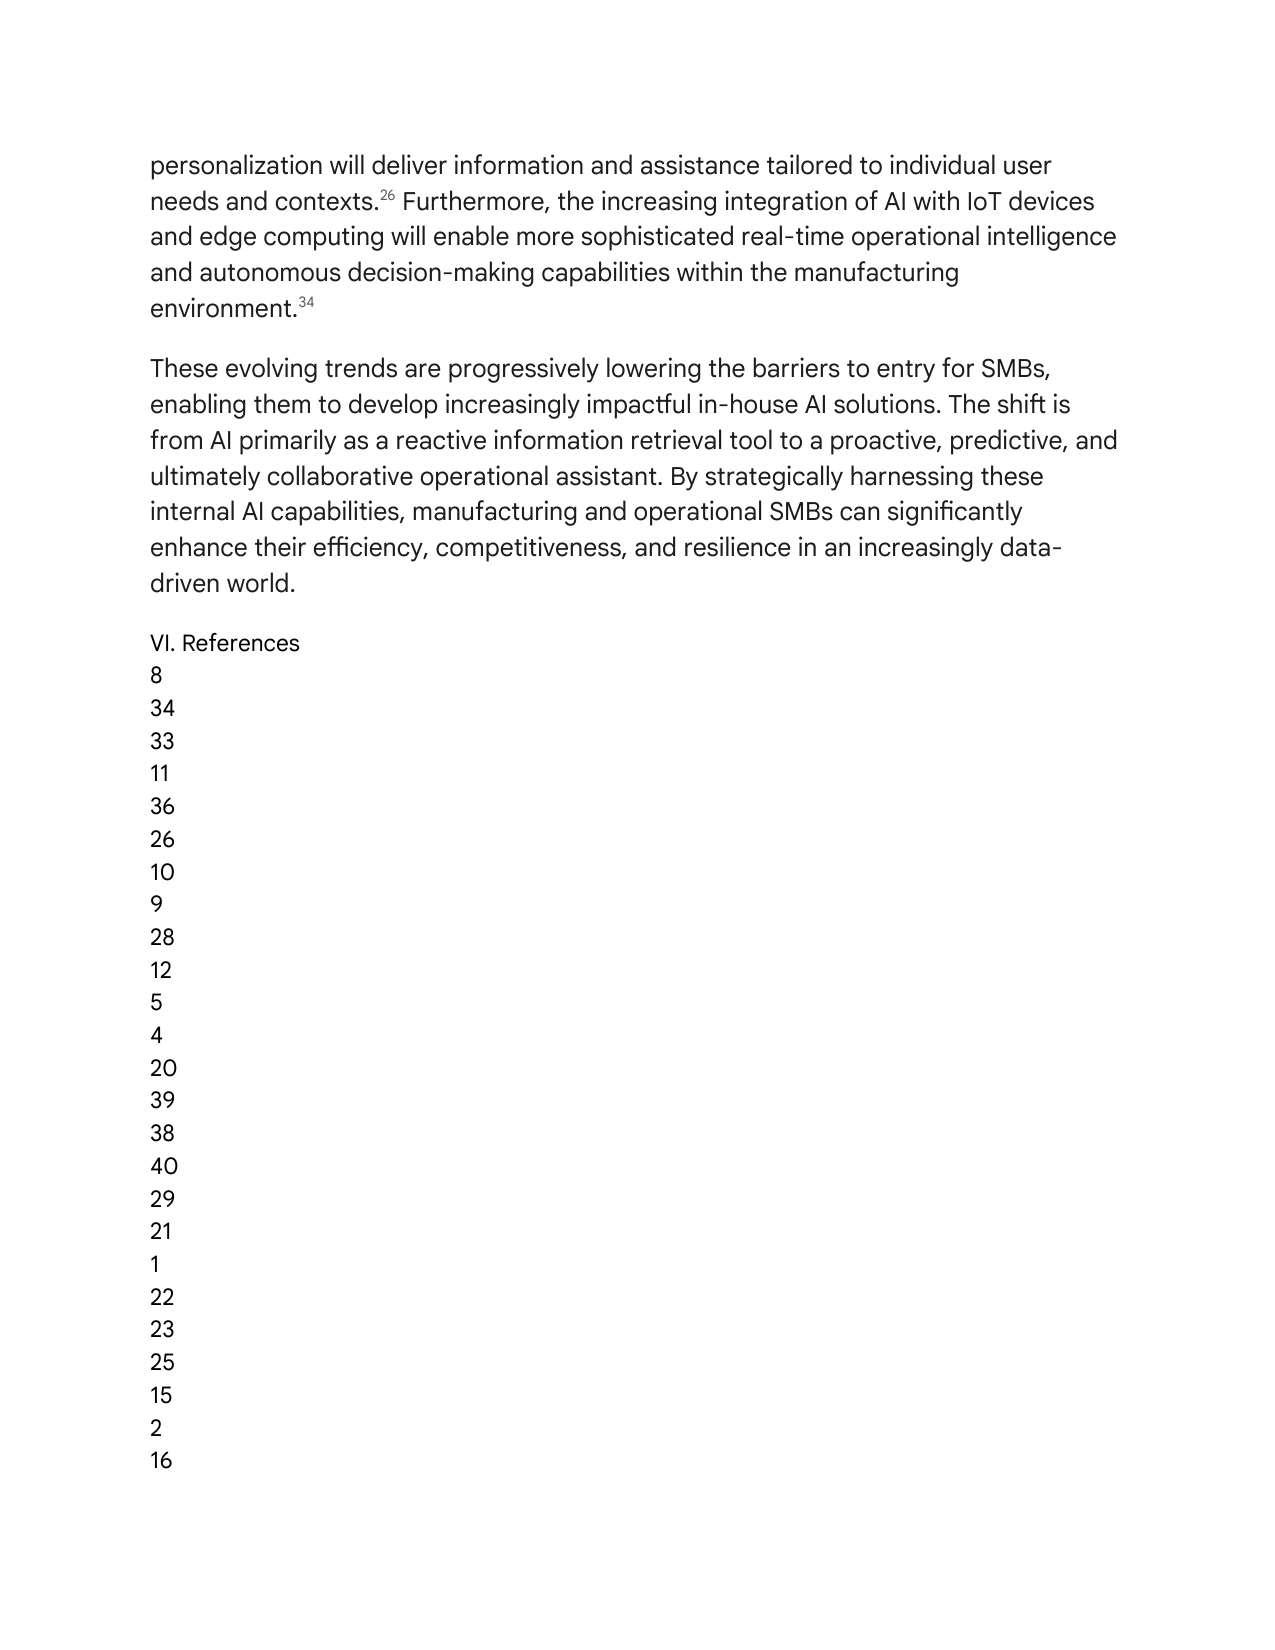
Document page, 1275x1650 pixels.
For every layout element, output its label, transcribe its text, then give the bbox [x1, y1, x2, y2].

text 2 [150, 1414, 1125, 1442]
text 15 [150, 1381, 1125, 1410]
text 12 [150, 956, 1125, 984]
text 20 [150, 1054, 1125, 1083]
text 36 [150, 792, 1125, 821]
text 38 [150, 1119, 1125, 1148]
text 21 [150, 1217, 1125, 1246]
text 34 [150, 694, 1125, 723]
text 1 [150, 1250, 1125, 1279]
text 25 [150, 1348, 1125, 1377]
text 9 [150, 890, 1125, 919]
text 28 [150, 923, 1125, 952]
text 23 [150, 1316, 1125, 1344]
text 40 [150, 1152, 1125, 1181]
text 33 [150, 727, 1125, 756]
text 10 [150, 858, 1125, 886]
text 5 [150, 988, 1125, 1017]
text 29 [150, 1185, 1125, 1213]
text 39 [150, 1087, 1125, 1115]
text These evolving trends are progressively lowering the barriers to entry for SMBs, enabling them to develop increasingly impactful in-house AI solutions. The shift is from AI primarily as a reactive information retrieval tool to a proactive, predictive, and ultimately collaborative operational assistant. By strategically harnessing these internal AI capabilities, manufacturing and operational SMBs can significantly enhance their efficiency, competitiveness, and resilience in an increasingly data-driven world. [150, 354, 1125, 599]
text 4 [150, 1021, 1125, 1050]
text 16 [150, 1446, 1125, 1475]
text 8 [150, 661, 1125, 690]
text 11 [150, 759, 1125, 788]
text 22 [150, 1283, 1125, 1312]
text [150, 150, 1125, 324]
text 26 [150, 825, 1125, 854]
text VI. References [150, 629, 1125, 657]
